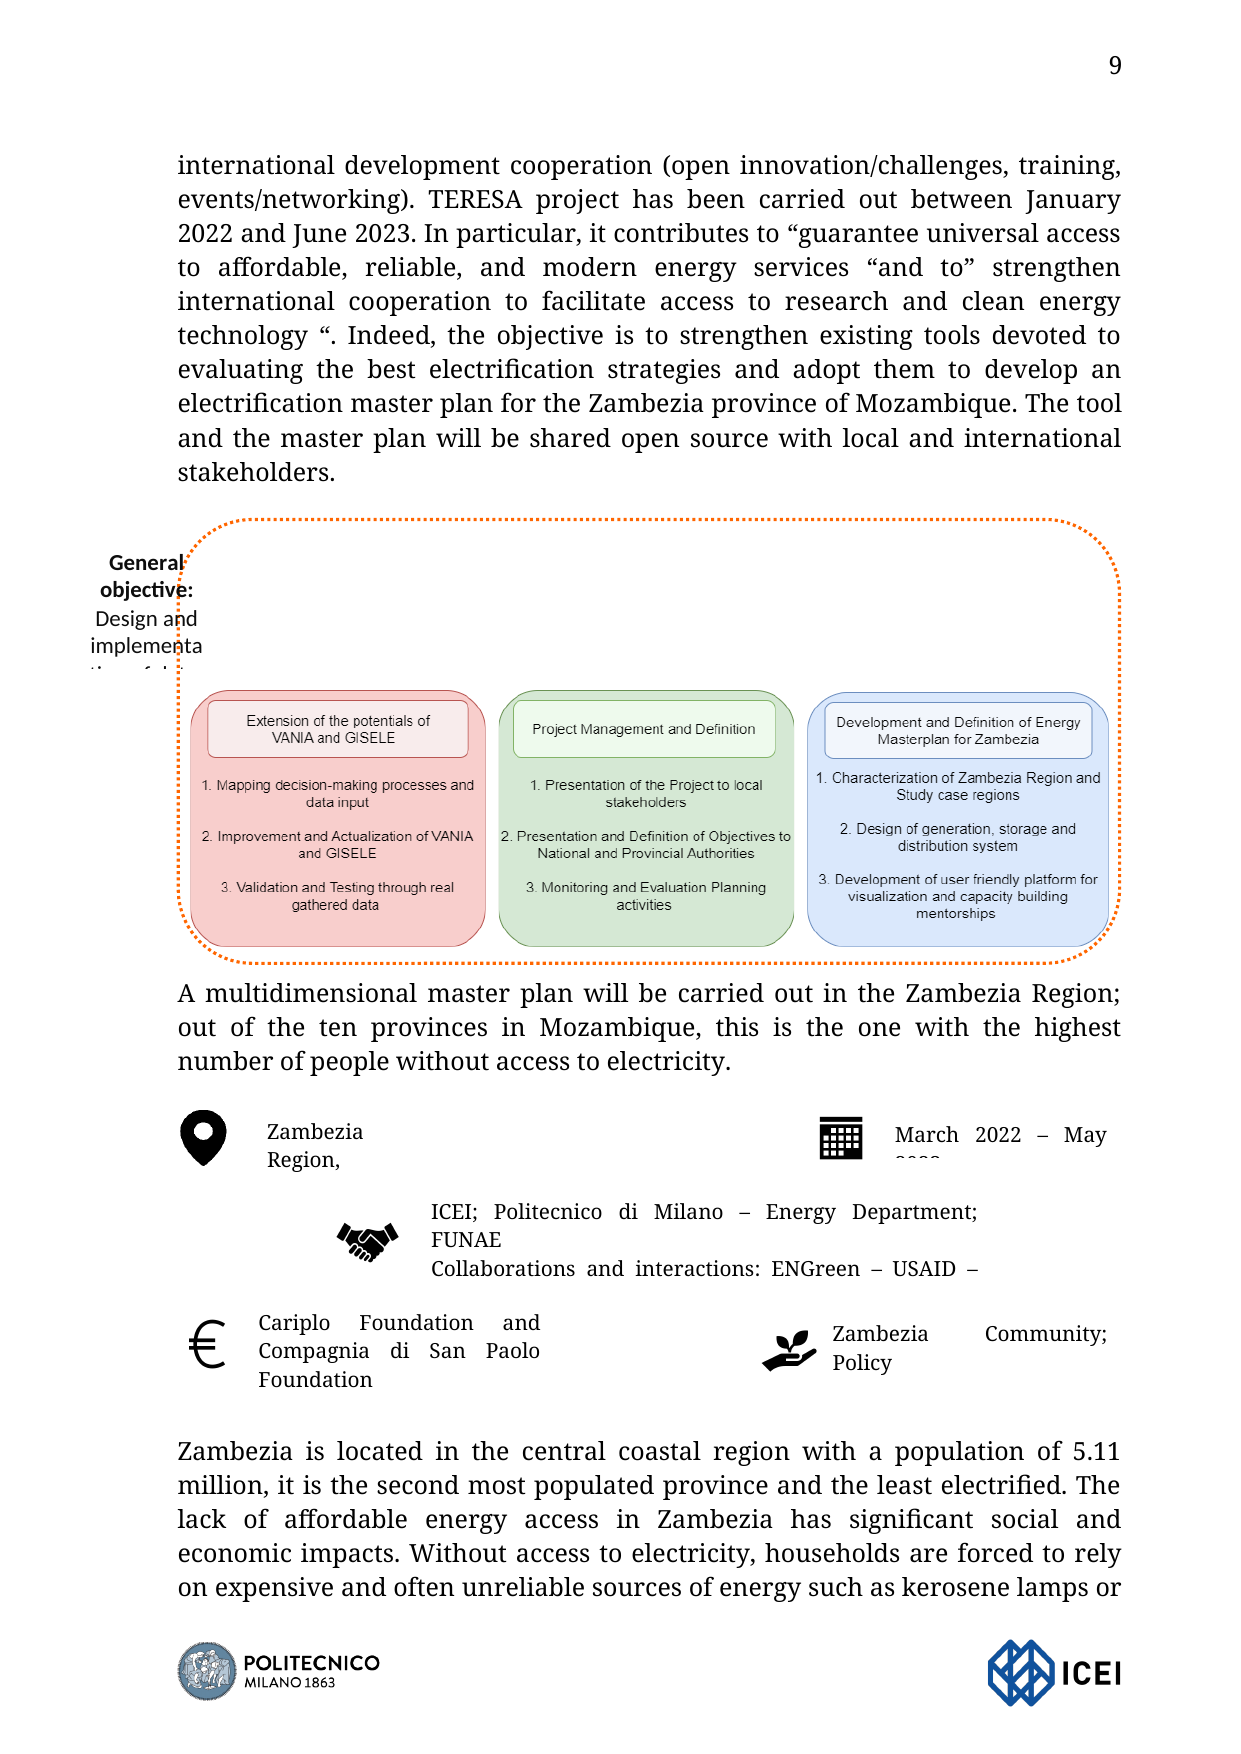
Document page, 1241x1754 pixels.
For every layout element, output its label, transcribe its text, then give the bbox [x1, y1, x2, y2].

picture [177, 1314, 237, 1374]
picture [759, 1321, 819, 1381]
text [177, 148, 1122, 488]
picture [190, 690, 486, 947]
picture [177, 1108, 228, 1168]
picture [811, 1108, 871, 1168]
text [177, 1433, 1122, 1603]
picture [987, 1638, 1122, 1710]
picture [333, 1206, 402, 1279]
text A multidimensional master plan will be carried out in the Zambezia Region; out of the ten provinces in Mozambique, this is the one with the highest number of people without access to electricity. [177, 976, 1122, 1078]
picture [807, 692, 1109, 947]
picture [498, 690, 795, 947]
